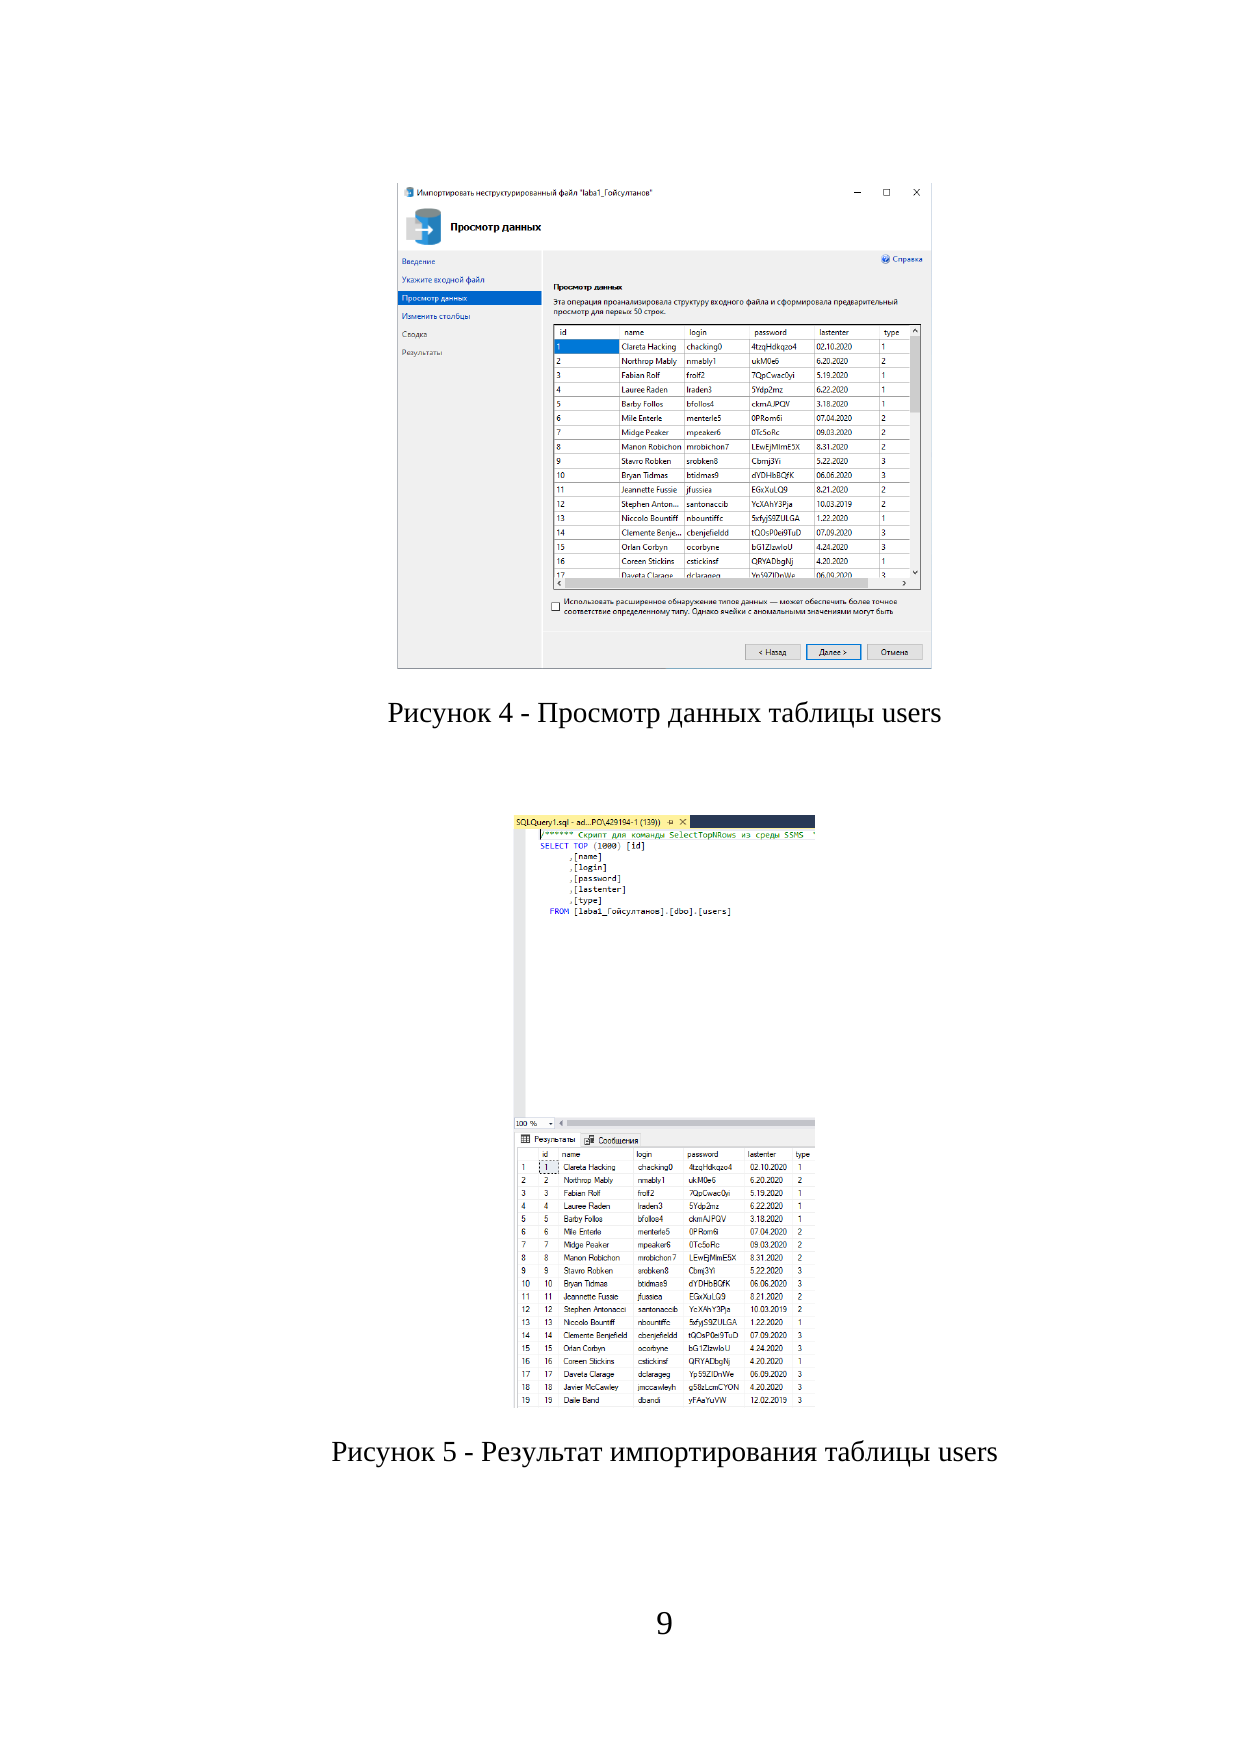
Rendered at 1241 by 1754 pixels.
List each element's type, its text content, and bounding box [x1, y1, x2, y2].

text Рисунок 4 - Просмотр данных таблицы users [177, 696, 1152, 729]
picture [513, 815, 815, 1408]
text Рисунок 5 - Результат импортирования таблицы users [177, 1434, 1152, 1468]
picture [397, 183, 932, 669]
